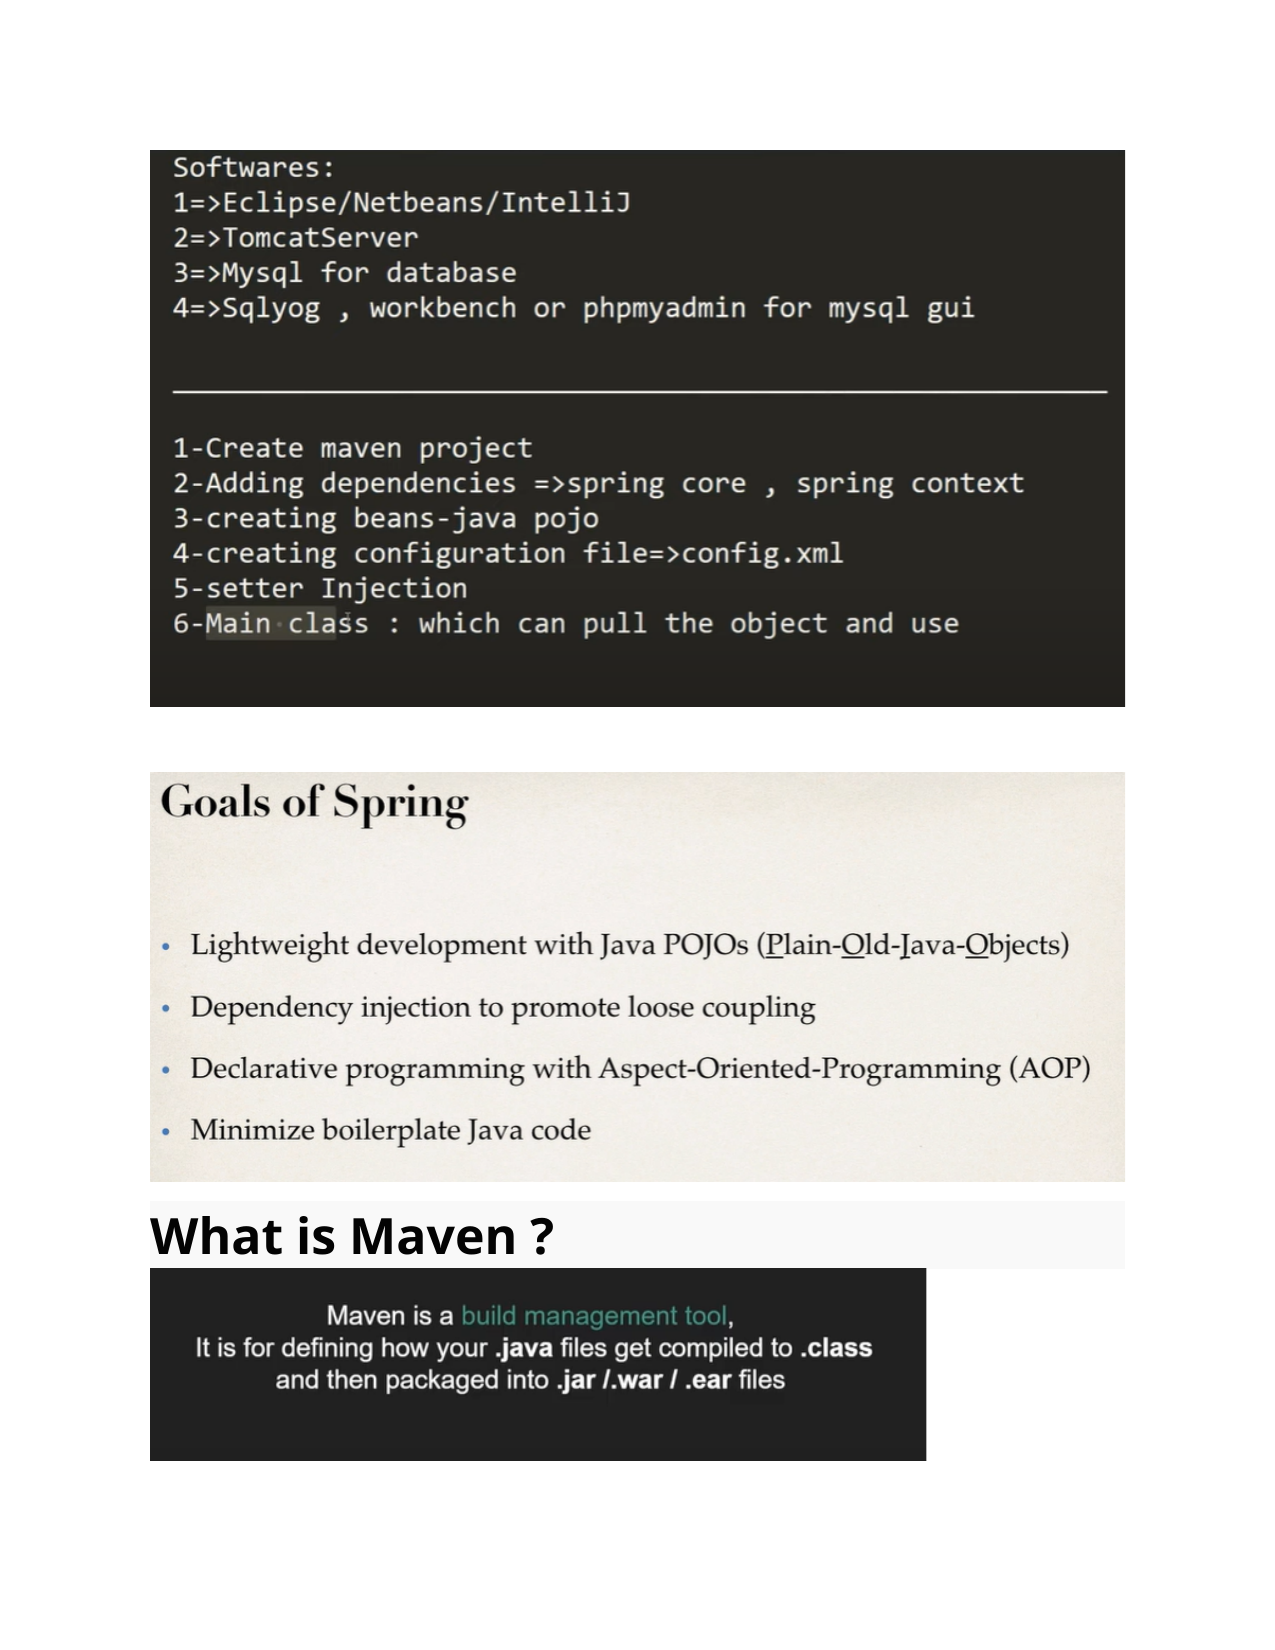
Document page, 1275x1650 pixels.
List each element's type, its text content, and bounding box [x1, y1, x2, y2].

subtitle What is Maven ? [150, 1201, 1125, 1269]
